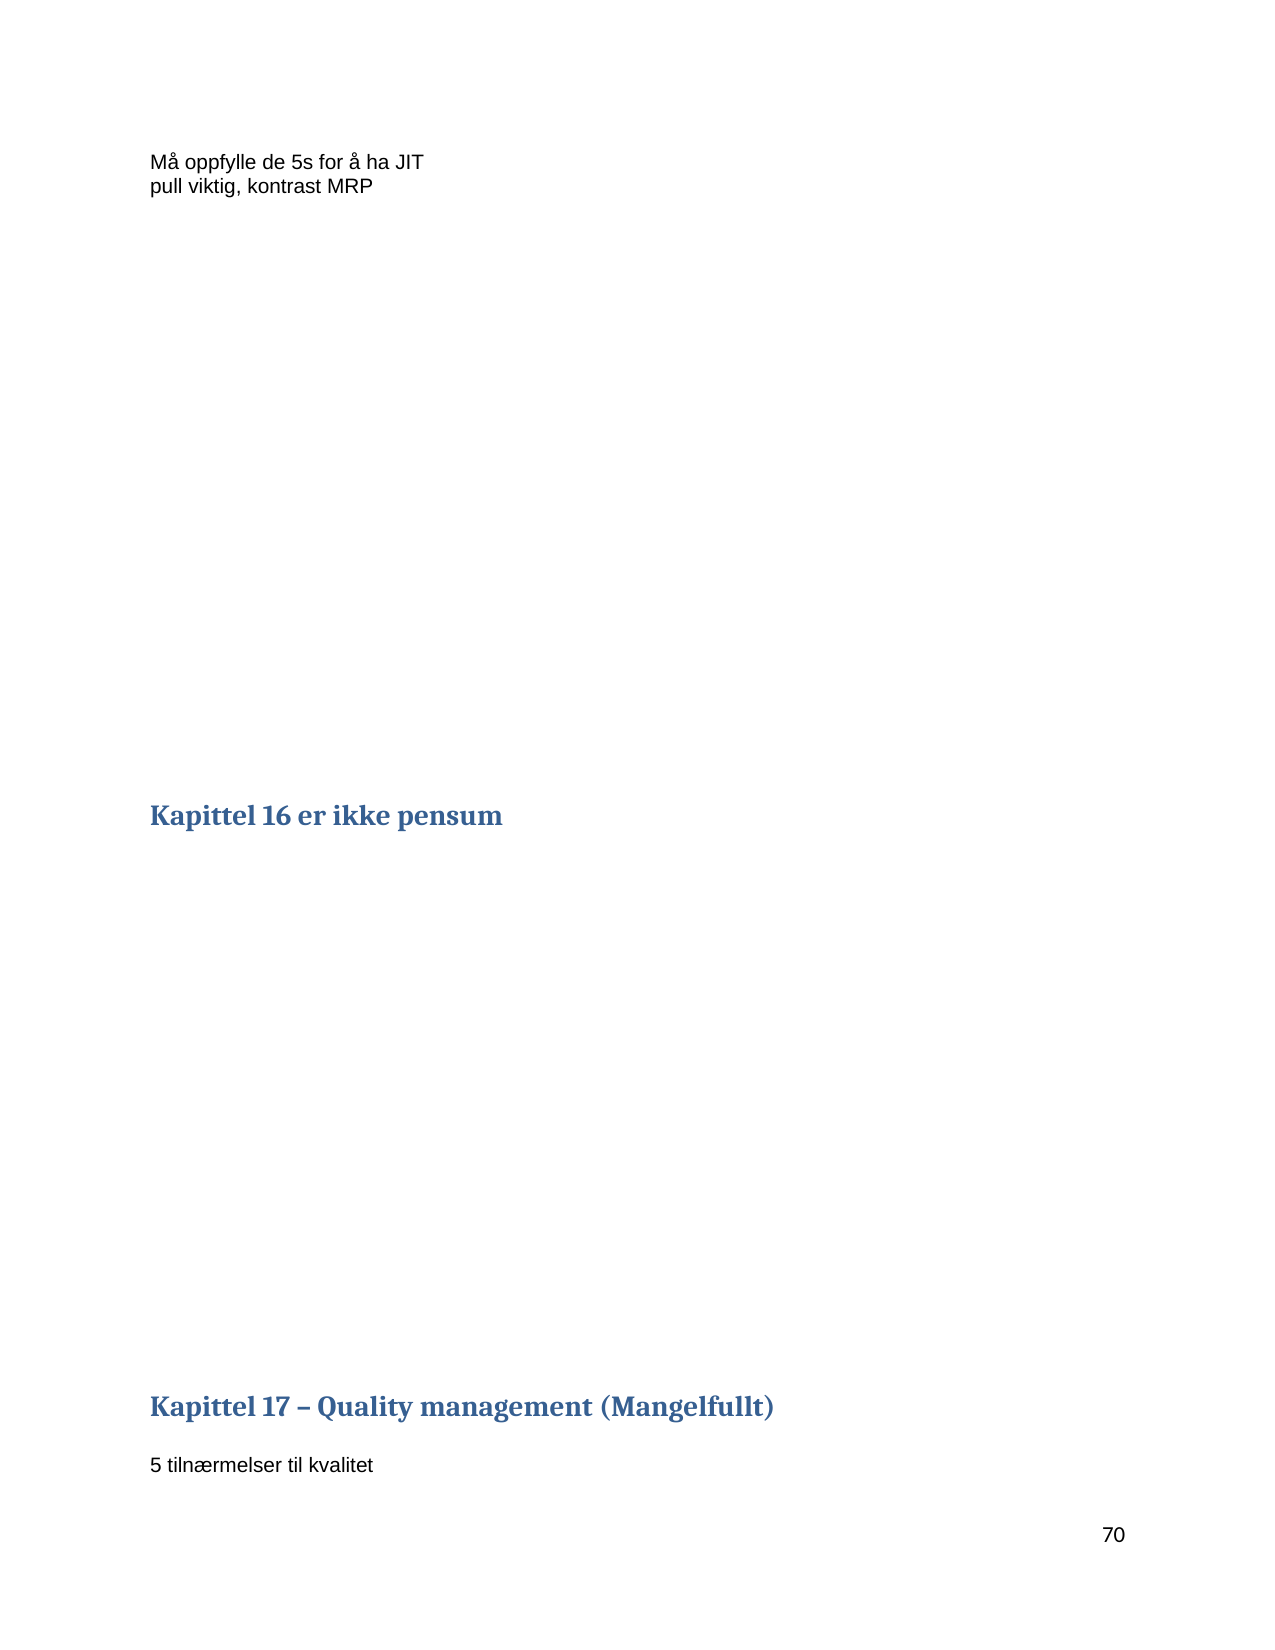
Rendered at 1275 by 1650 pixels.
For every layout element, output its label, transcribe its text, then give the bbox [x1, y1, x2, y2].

text pull viktig, kontrast MRP [150, 174, 1125, 198]
subtitle Kapittel 17 – Quality management (Mangelfullt) [150, 1391, 1125, 1424]
text Må oppfylle de 5s for å ha JIT [150, 150, 1125, 174]
text 5 tilnærmelser til kvalitet [150, 1453, 1125, 1477]
subtitle Kapittel 16 er ikke pensum [150, 799, 1125, 832]
